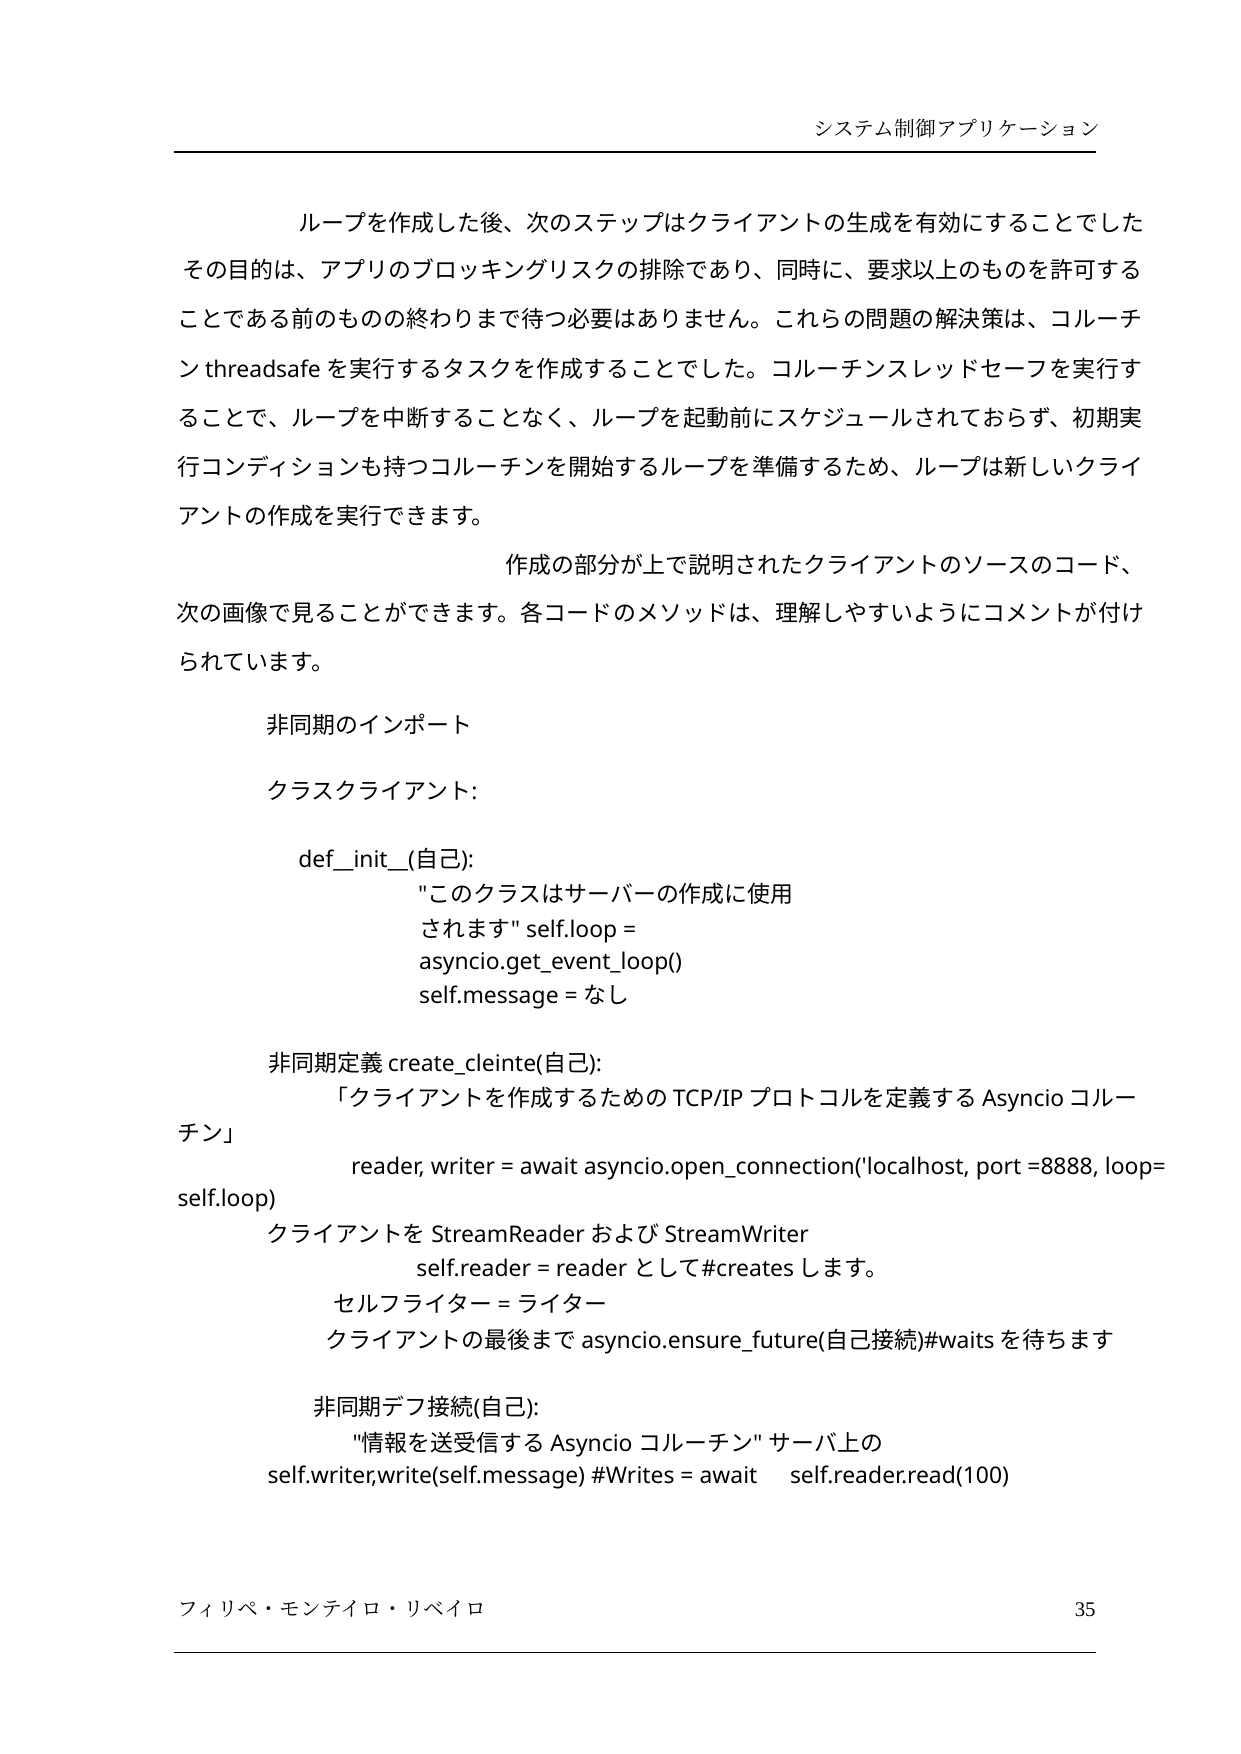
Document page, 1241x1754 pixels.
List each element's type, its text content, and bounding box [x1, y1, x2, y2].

text 次の画像で見ることができます。各コードのメソッドは、理解しやすいようにコメントが付けられています。 [176, 595, 1146, 677]
text 非同期デフ接続(自己): [177, 1389, 1151, 1422]
text 「クライアントを作成するためのTCP/IPプロトコルを定義するAsyncioコルーチン」 [177, 1080, 1151, 1148]
text クライアントの最後までasyncio.ensure_future(自己接続)#waitsを待ちます [177, 1322, 1151, 1355]
text 作成の部分が上で説明されたクライアントのソースのコード、 [177, 547, 1144, 581]
text その目的は、アプリのブロッキングリスクの排除であり、同時に、要求以上のものを許可することである前のものの終わりまで待つ必要はありません。これらの問題の解決策は、コルーチンthreadsafeを実行するタスクを作成することでした。コルーチンスレッドセーフを実行することで、ループを中断することなく、ループを起動前にスケジュールされておらず、初期実行コンディションも持つコルーチンを開始するループを準備するため、ループは新しいクライアントの作成を実行できます。 [176, 252, 1146, 531]
text クラスクライアント: [266, 773, 1151, 807]
text 非同期のインポート [266, 707, 1151, 740]
text クライアントを StreamReader および StreamWriter self.reader = reader として#createsします。 [266, 1216, 893, 1283]
text "このクラスはサーバーの作成に使用されます" self.loop = asyncio.get_event_loop() self.message = なし [418, 876, 799, 1010]
text ループを作成した後、次のステップはクライアントの生成を有効にすることでした [177, 204, 1144, 238]
text セルフライター = ライター [177, 1286, 1151, 1319]
text 非同期定義create_cleinte(自己): [177, 1044, 1151, 1078]
text reader, writer = await asyncio.open_connection('localhost, port =8888, loop= self.loop) [177, 1150, 1151, 1213]
text def__init__(自己): [177, 841, 1151, 874]
